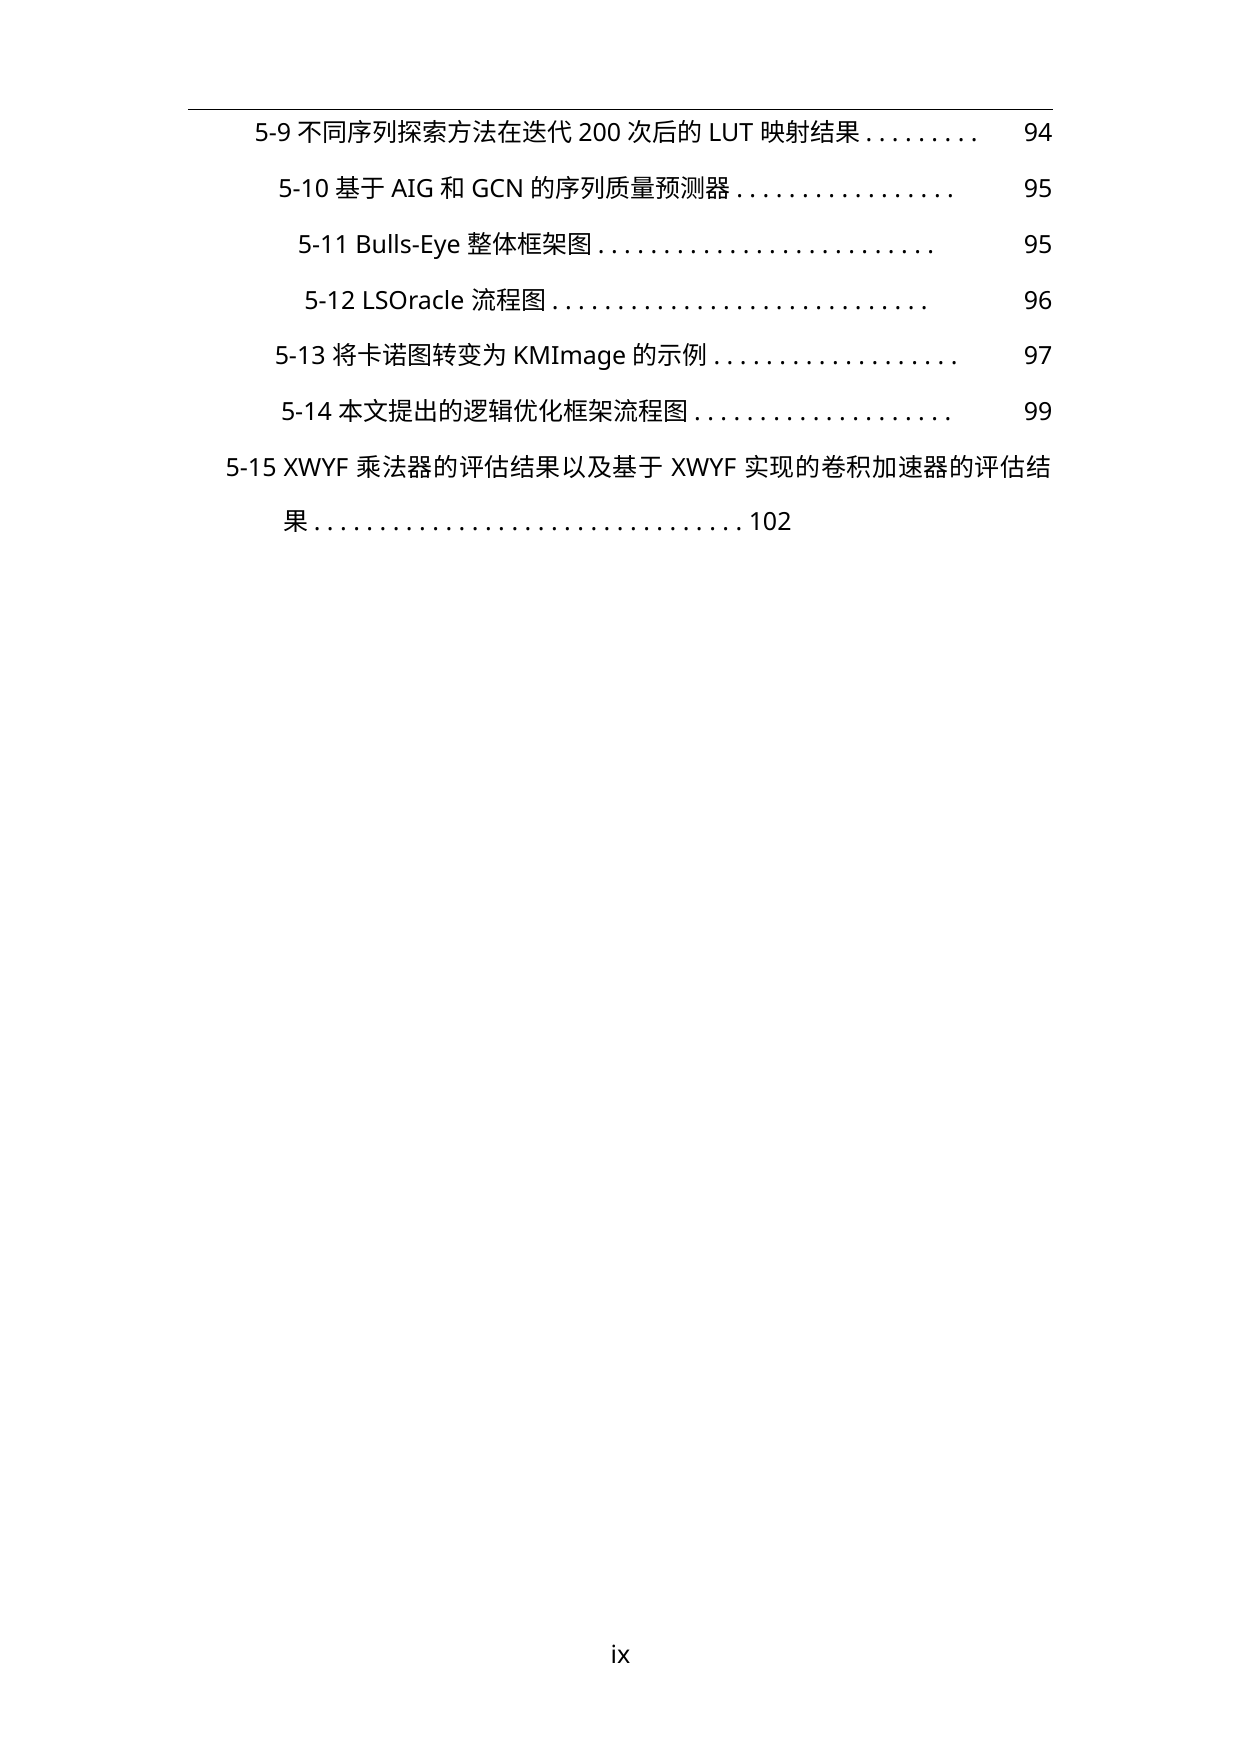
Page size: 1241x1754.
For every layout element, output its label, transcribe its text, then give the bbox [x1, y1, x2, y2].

text 5-13 将卡诺图转变为 KMImage 的示例 . . . . . . . . . . . . . . . . . . . 97 [188, 336, 1052, 372]
text 5-11 Bulls-Eye 整体框架图 . . . . . . . . . . . . . . . . . . . . . . . . . . 95 [188, 224, 1052, 261]
text 5-15 XWYF 乘法器的评估结果以及基于 XWYF 实现的卷积加速器的评估结果 . . . . . . . . . . . . . . . . . . . . . . . . . . . . . . . . . 102 [225, 447, 1052, 537]
text 5-14 本文提出的逻辑优化框架流程图 . . . . . . . . . . . . . . . . . . . . 99 [188, 392, 1052, 428]
text 5-12 LSOracle 流程图 . . . . . . . . . . . . . . . . . . . . . . . . . . . . . 96 [188, 280, 1052, 316]
text 5-9 不同序列探索方法在迭代 200 次后的 LUT 映射结果 . . . . . . . . . 94 [188, 105, 1052, 149]
text 5-10 基于 AIG 和 GCN 的序列质量预测器 . . . . . . . . . . . . . . . . . 95 [188, 169, 1052, 205]
